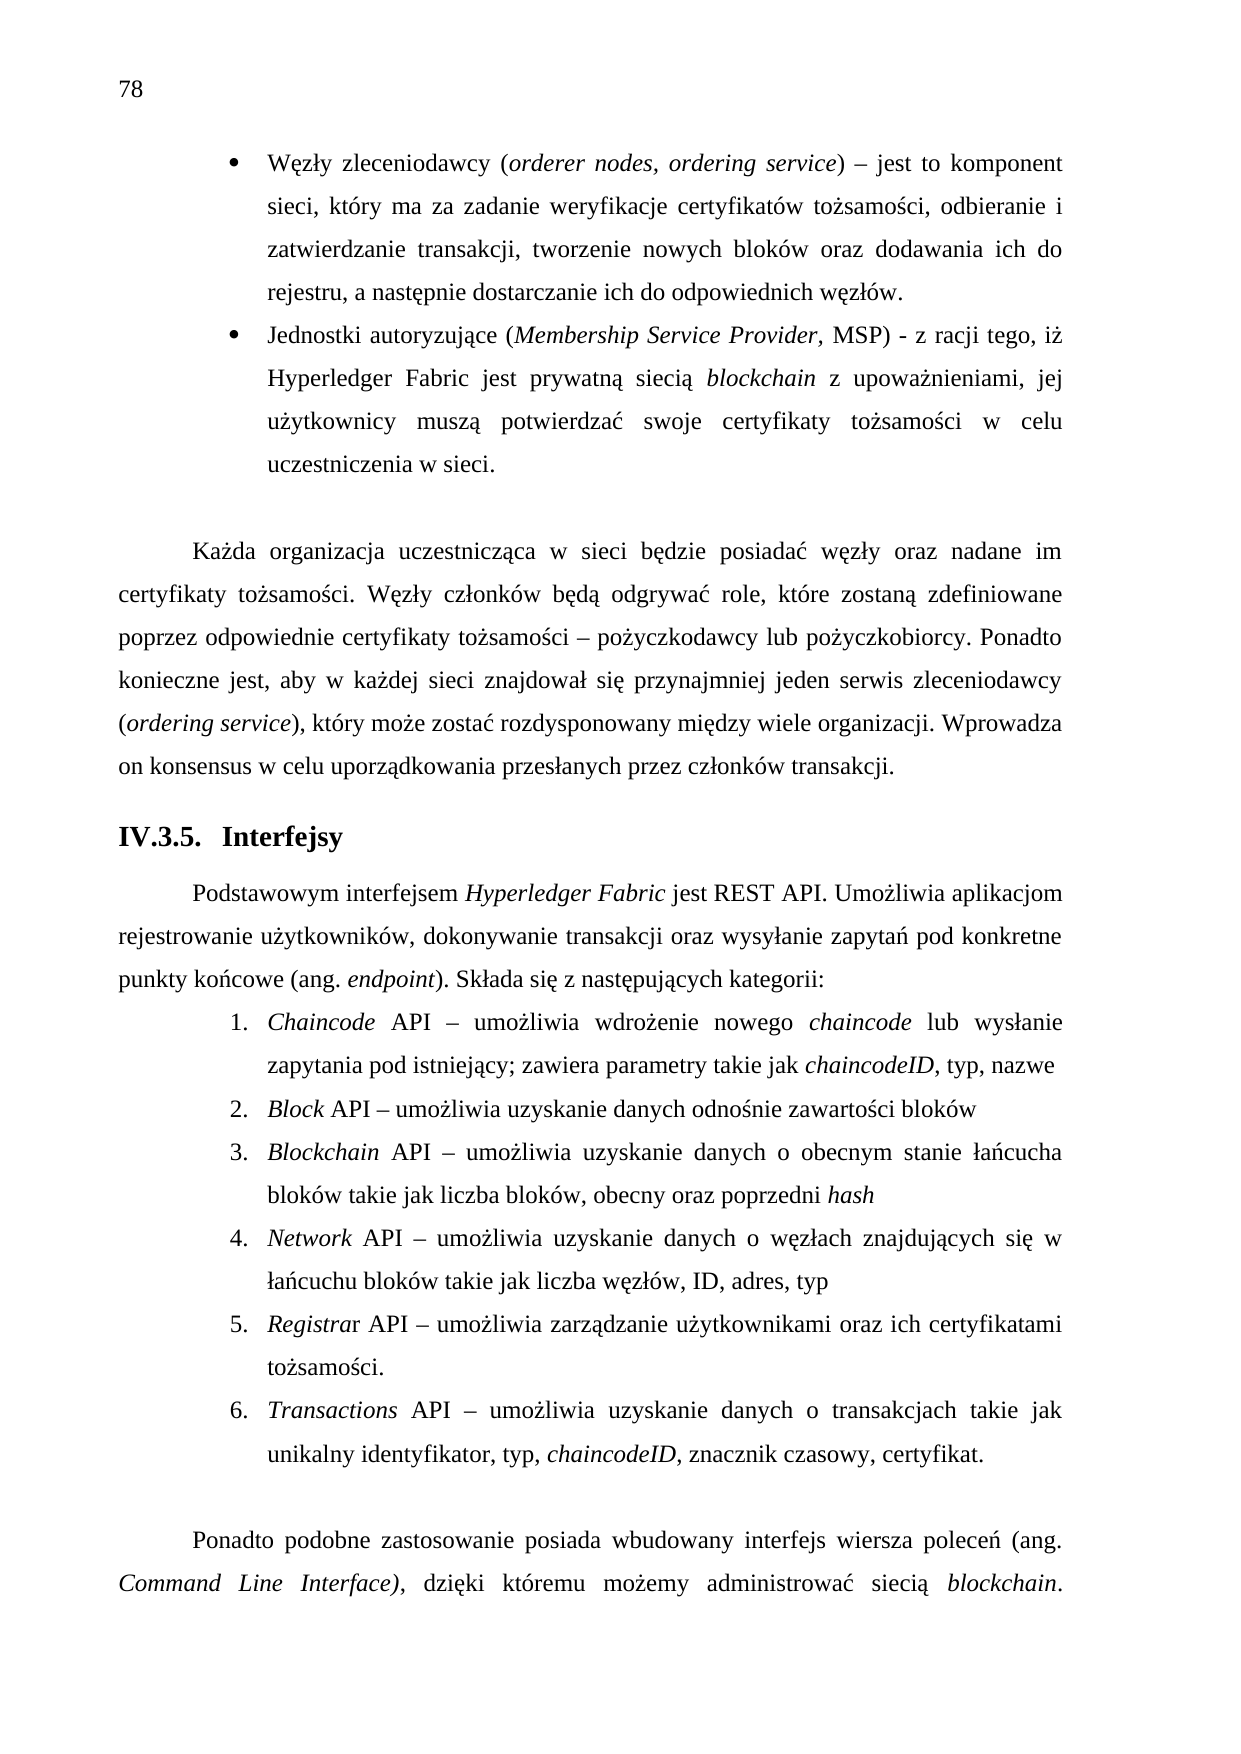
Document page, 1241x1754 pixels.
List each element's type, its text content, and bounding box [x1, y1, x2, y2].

list Chaincode API – umożliwia wdrożenie nowego chaincode lub wysłanie zapytania pod istniejący; zawiera parametry takie jak chaincodeID, typ, nazwe [229, 1007, 1063, 1079]
list Węzły zleceniodawcy (orderer nodes, ordering service) – jest to komponent sieci, który ma za zadanie weryfikacje certyfikatów tożsamości, odbieranie i zatwierdzanie transakcji, tworzenie nowych bloków oraz dodawania ich do rejestru, a następnie dostarczanie ich do odpowiednich węzłów. [229, 148, 1063, 306]
list Transactions API – umożliwia uzyskanie danych o transakcjach takie jak unikalny identyfikator, typ, chaincodeID, znacznik czasowy, certyfikat. [229, 1396, 1063, 1467]
list Network API – umożliwia uzyskanie danych o węzłach znajdujących się w łańcuchu bloków takie jak liczba węzłów, ID, adres, typ [229, 1223, 1063, 1295]
text Podstawowym interfejsem Hyperledger Fabric jest REST API. Umożliwia aplikacjom rejestrowanie użytkowników, dokonywanie transakcji oraz wysyłanie zapytań pod konkretne punkty końcowe (ang. endpoint). Składa się z następujących kategorii: [118, 878, 1063, 993]
text Każda organizacja uczestnicząca w sieci będzie posiadać węzły oraz nadane im certyfikaty tożsamości. Węzły członków będą odgrywać role, które zostaną zdefiniowane poprzez odpowiednie certyfikaty tożsamości – pożyczkodawcy lub pożyczkobiorcy. Ponadto konieczne jest, aby w każdej sieci znajdował się przynajmniej jeden serwis zleceniodawcy (ordering service), który może zostać rozdysponowany między wiele organizacji. Wprowadza on konsensus w celu uporządkowania przesłanych przez członków transakcji. [118, 536, 1063, 780]
list Blockchain API – umożliwia uzyskanie danych o obecnym stanie łańcucha bloków takie jak liczba bloków, obecny oraz poprzedni hash [229, 1137, 1063, 1209]
subtitle Interfejsy [118, 819, 1063, 853]
list Block API – umożliwia uzyskanie danych odnośnie zawartości bloków [229, 1094, 1063, 1122]
list Registrar API – umożliwia zarządzanie użytkownikami oraz ich certyfikatami tożsamości. [229, 1309, 1063, 1381]
list Jednostki autoryzujące (Membership Service Provider, MSP) - z racji tego, iż Hyperledger Fabric jest prywatną siecią blockchain z upoważnieniami, jej użytkownicy muszą potwierdzać swoje certyfikaty tożsamości w celu uczestniczenia w sieci. [229, 320, 1063, 478]
